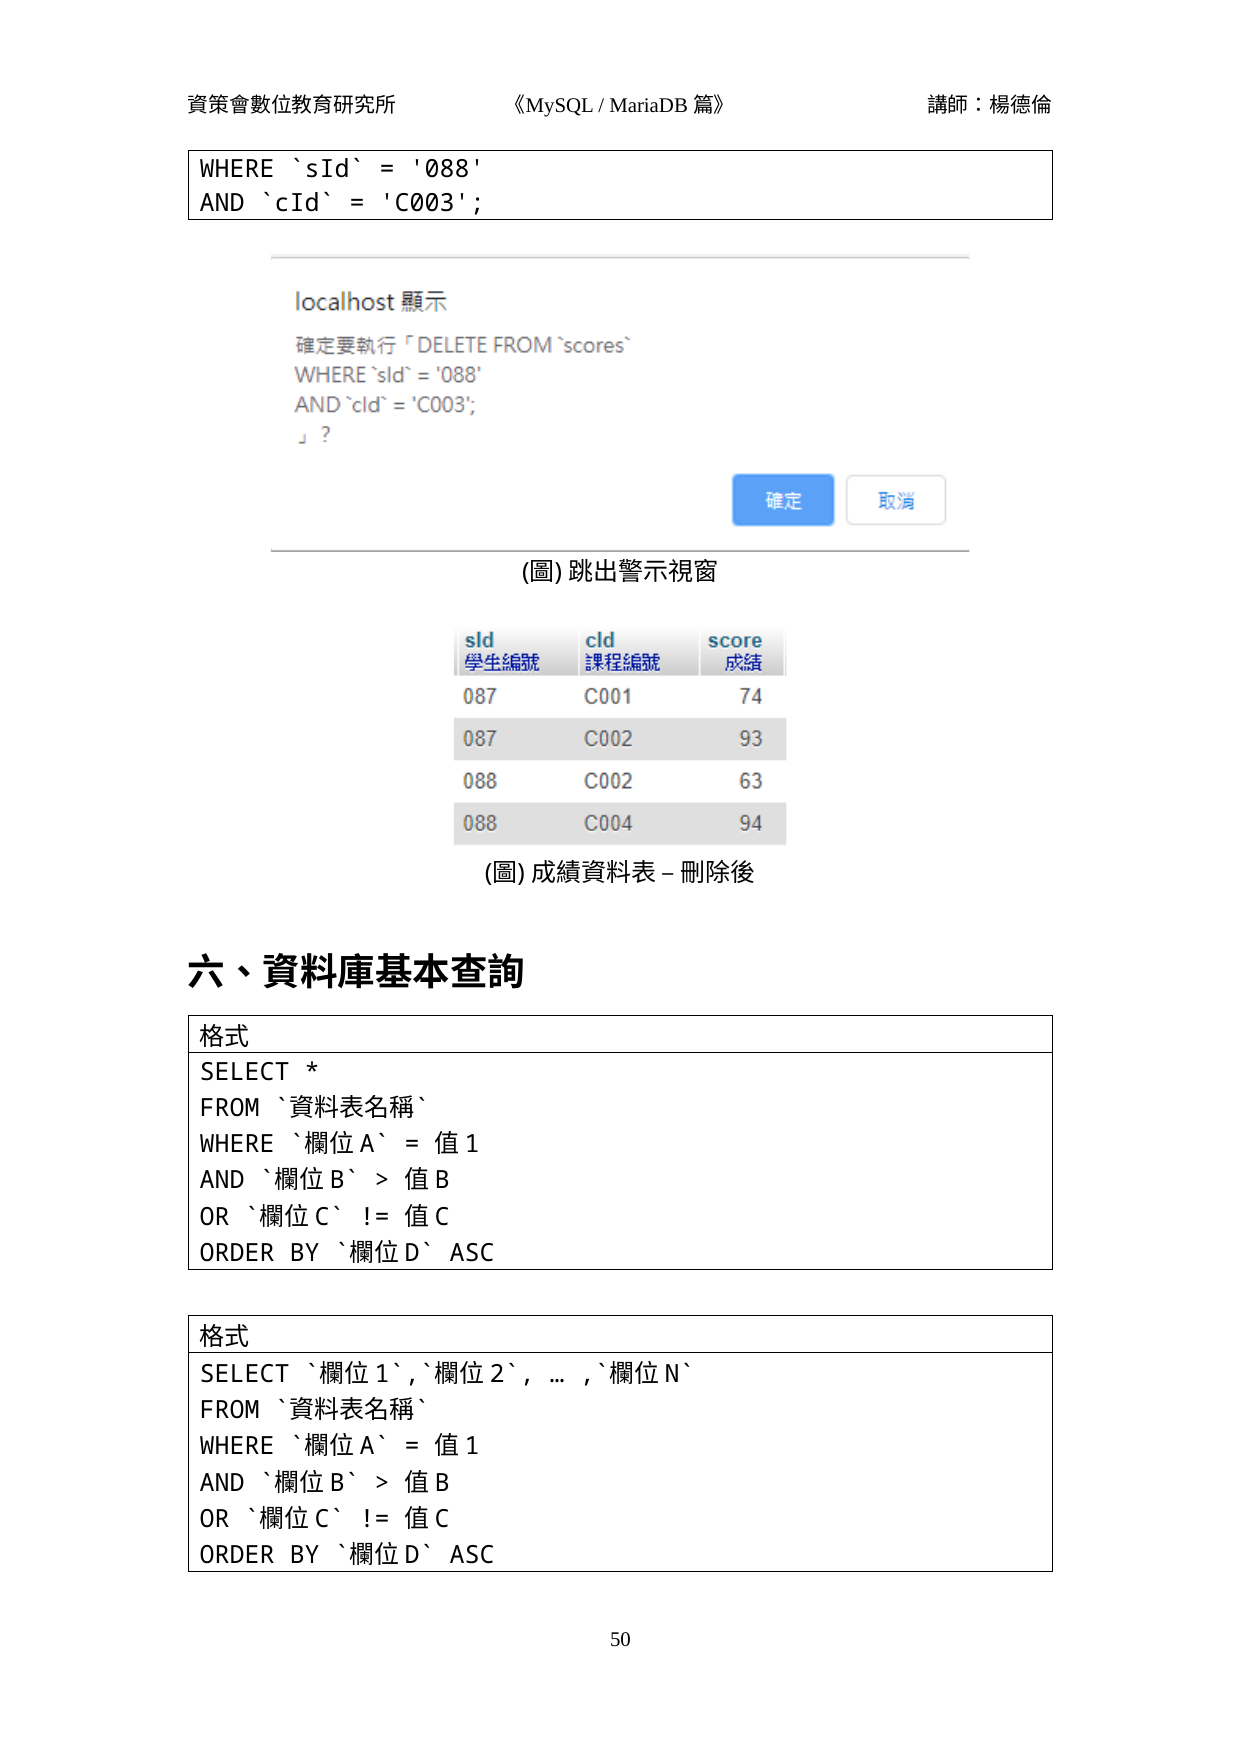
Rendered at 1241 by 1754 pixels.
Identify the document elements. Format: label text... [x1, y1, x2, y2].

table_cell SELECT `欄位1`,`欄位2`, … ,`欄位N` FROM `資料表名稱` WHERE `欄位A` = 值1 AND `欄位B` > 值B OR `欄位C` != 值C ORDER BY `欄位D` ASC [189, 1353, 1052, 1571]
table_cell SELECT * FROM `資料表名稱` WHERE `欄位A` = 值1 AND `欄位B` > 值B OR `欄位C` != 值C ORDER BY `欄位D` ASC [189, 1053, 1052, 1268]
picture [453, 621, 787, 853]
text (圖) 成績資料表 – 刪除後 [187, 853, 1053, 889]
picture [270, 254, 970, 552]
table_header 格式 [189, 1316, 1052, 1352]
text (圖) 跳出警示視窗 [187, 551, 1053, 587]
table_header 格式 [189, 1016, 1052, 1052]
subtitle 六、資料庫基本查詢 [187, 942, 1053, 996]
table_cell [189, 151, 1052, 219]
